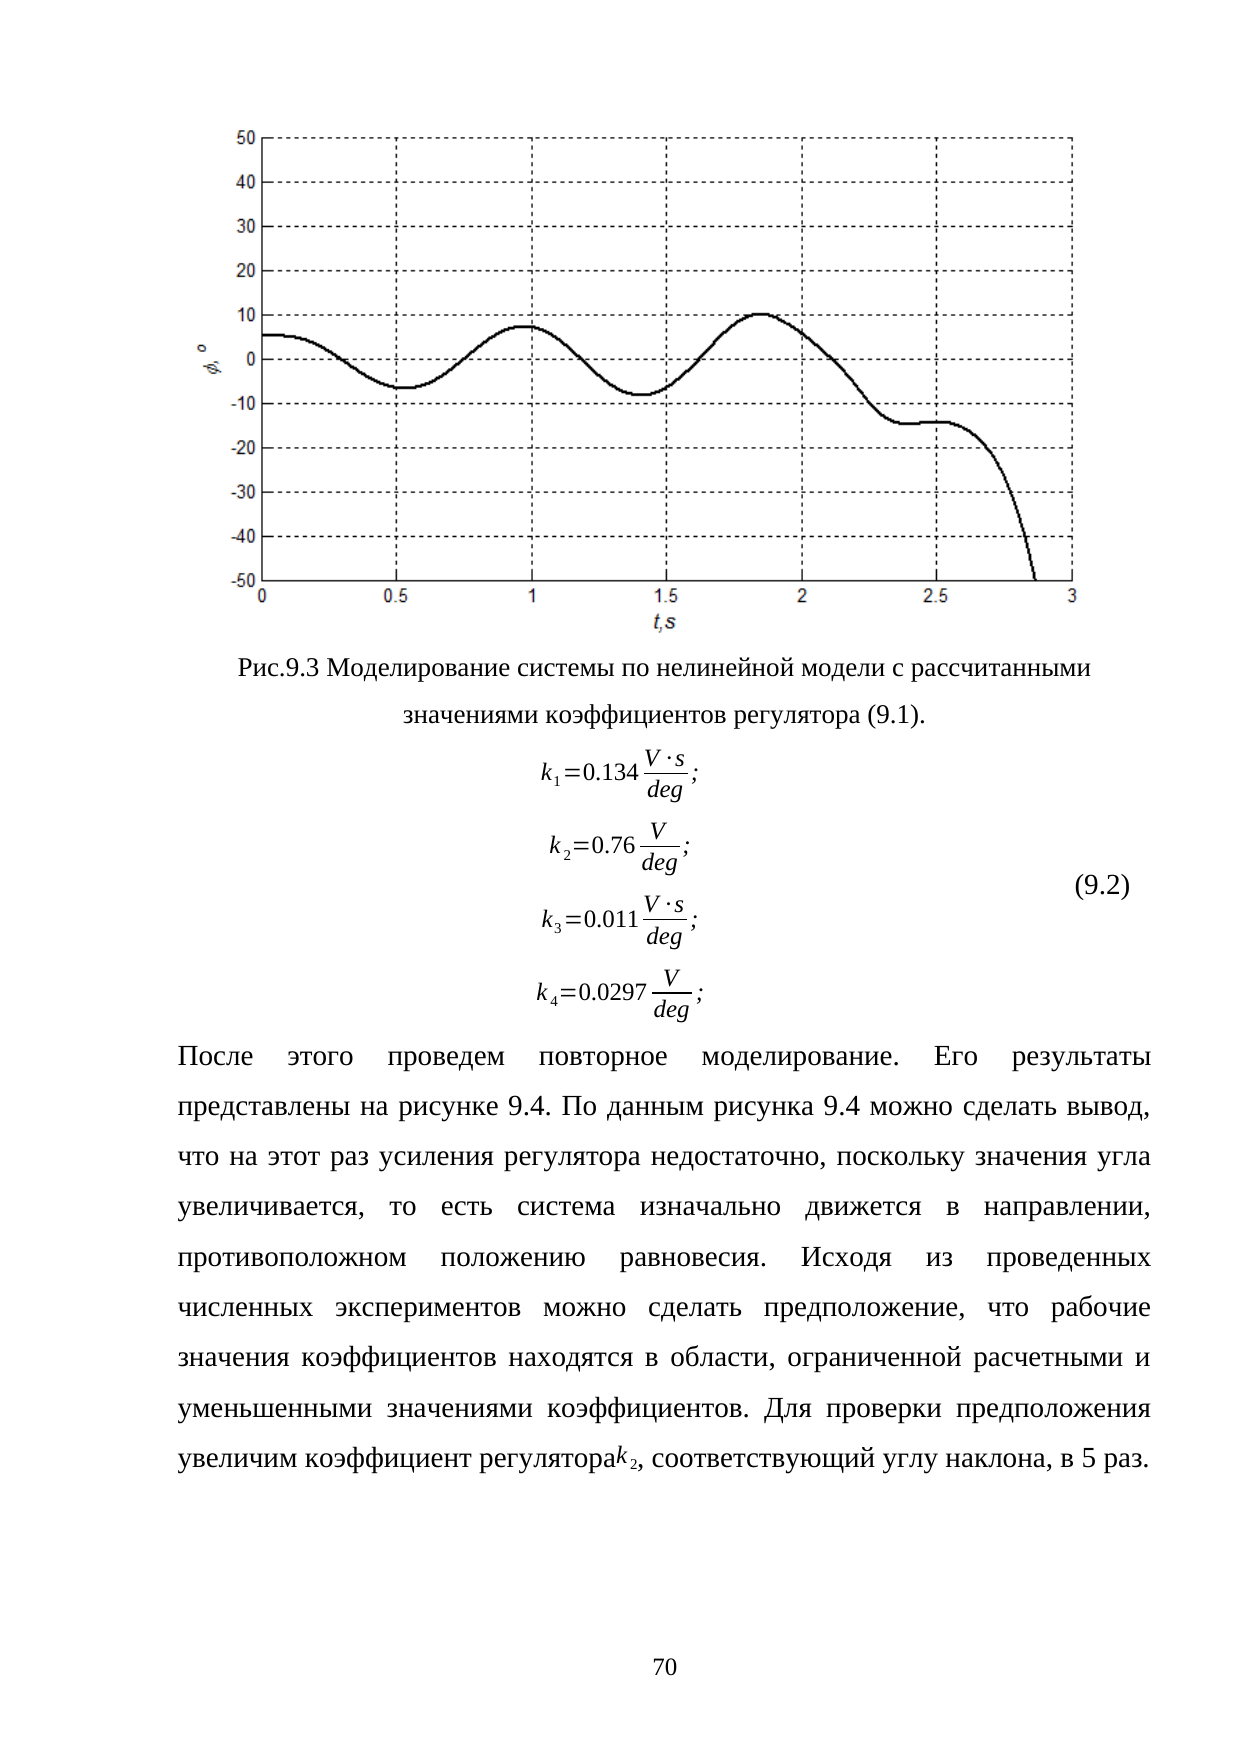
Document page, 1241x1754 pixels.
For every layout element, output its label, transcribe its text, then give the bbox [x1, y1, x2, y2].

text Рис.9.3 Моделирование системы по нелинейной модели с рассчитанными значениями коэффициентов регулятора (9.1). [177, 651, 1152, 729]
text После этого проведем повторное моделирование. Его результаты представлены на рисунке 9.4. По данным рисунка 9.4 можно сделать вывод, что на этот раз усиления регулятора недостаточно, поскольку значения угла увеличивается, то есть система изначально движется в направлении, противоположном положению равновесия. Исходя из проведенных численных экспериментов можно сделать предположение, что рабочие значения коэффициентов находятся в области, ограниченной расчетными и уменьшенными значениями коэффициентов. Для проверки предположения увеличим коэффициент регулятора, соответствующий углу наклона, в 5 раз. [177, 1038, 1152, 1474]
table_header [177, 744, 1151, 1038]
picture [177, 118, 1152, 637]
